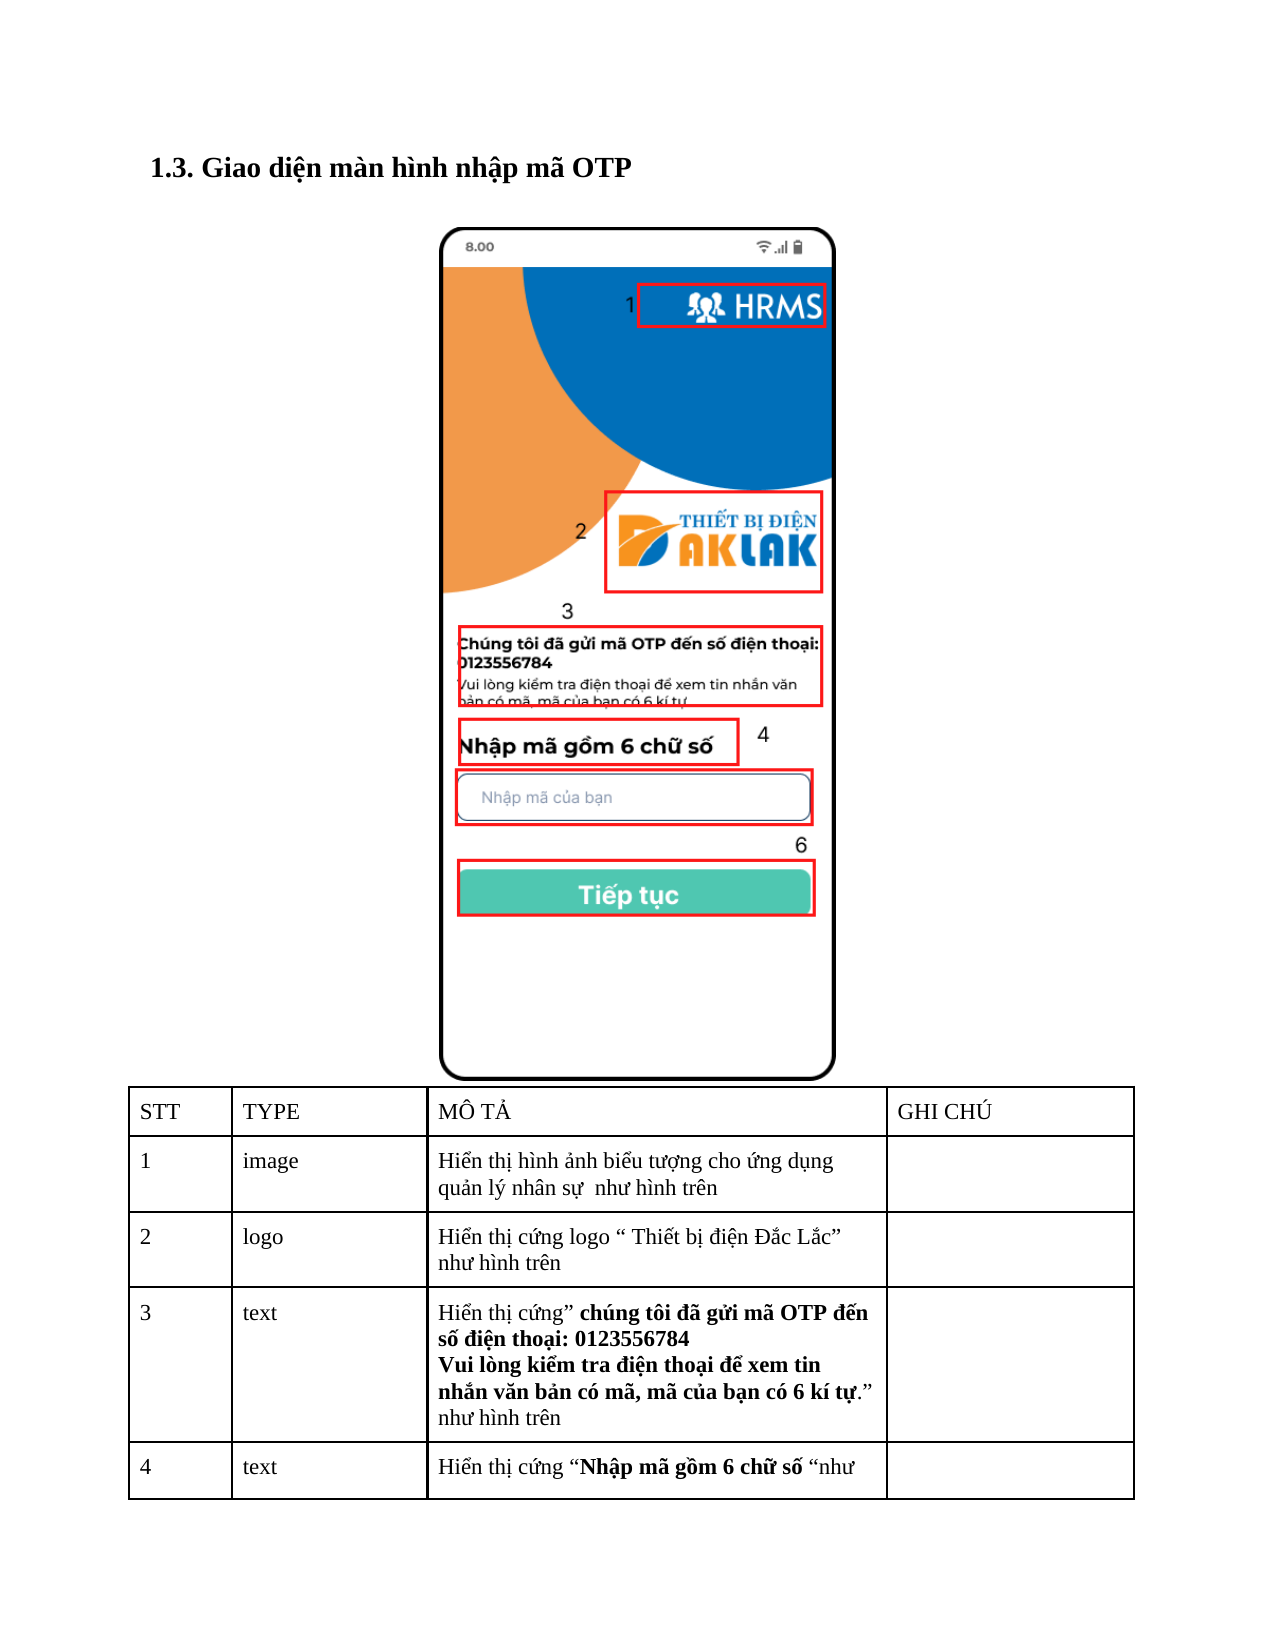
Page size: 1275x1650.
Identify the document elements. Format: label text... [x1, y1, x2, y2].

table_cell text [233, 1288, 426, 1441]
table_cell Hiển thị cứng” chúng tôi đã gửi mã OTP đến số điện thoại: 0123556784 Vui lòng kiểm tra điện thoại để xem tin nhắn văn bản có mã, mã của bạn có 6 kí tự.” như hình trên [429, 1288, 886, 1441]
table_cell [888, 1288, 1133, 1441]
table_cell Hiển thị hình ảnh biểu tượng cho ứng dụng quản lý nhân sự như hình trên [429, 1137, 886, 1211]
text 1.3. Giao diện màn hình nhập mã OTP [150, 150, 1125, 183]
table_cell Hiển thị cứng logo “ Thiết bị điện Đắc Lắc” như hình trên [429, 1213, 886, 1286]
table_cell text [233, 1443, 426, 1498]
table_cell 1 [130, 1137, 231, 1211]
table_header TYPE [233, 1088, 426, 1135]
table_header STT [130, 1088, 231, 1135]
table_header GHI CHÚ [888, 1088, 1133, 1135]
table_cell logo [233, 1213, 426, 1286]
table_cell 3 [130, 1288, 231, 1441]
table_cell [888, 1443, 1133, 1498]
table_cell 4 [130, 1443, 231, 1498]
table_cell [888, 1213, 1133, 1286]
table_cell 2 [130, 1213, 231, 1286]
picture [439, 227, 836, 1081]
table_cell image [233, 1137, 426, 1211]
table_header MÔ TẢ [429, 1088, 886, 1135]
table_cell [429, 1443, 886, 1498]
table_cell [888, 1137, 1133, 1211]
